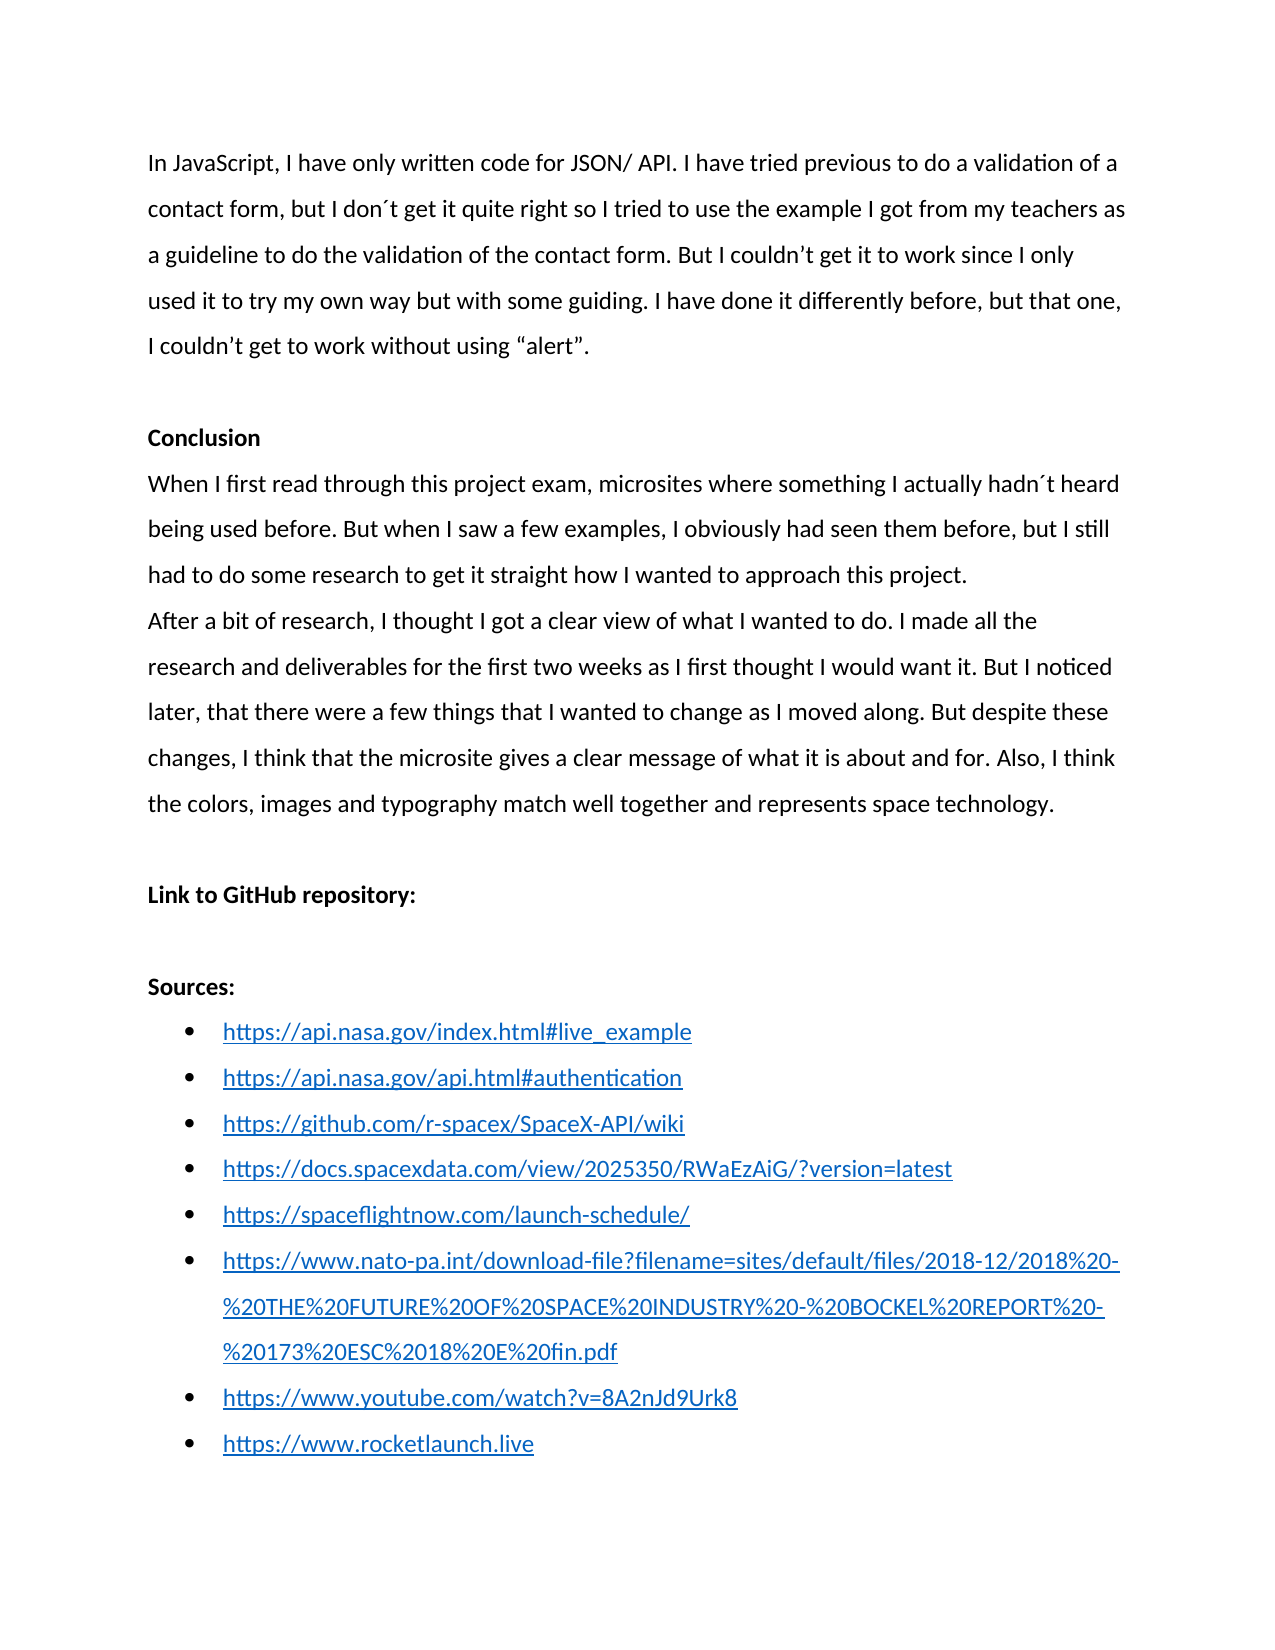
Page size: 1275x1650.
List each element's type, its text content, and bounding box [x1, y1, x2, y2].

text In JavaScript, I have only written code for JSON/ API. I have tried previous to do a validation of a contact form, but I don´t get it quite right so I tried to use the example I got from my teachers as a guideline to do the validation of the contact form. But I couldn’t get it to work since I only used it to try my own way but with some guiding. I have done it differently before, but that one, I couldn’t get to work without using “alert”. [148, 148, 1127, 361]
list https://docs.spacexdata.com/view/2025350/RWaEzAiG/?version=latest [185, 1154, 1127, 1184]
list https://spaceflightnow.com/launch-schedule/ [185, 1199, 1127, 1230]
list https://github.com/r-spacex/SpaceX-API/wiki [185, 1108, 1127, 1138]
text After a bit of research, I thought I got a clear view of what I wanted to do. I made all the research and deliverables for the first two weeks as I first thought I would want it. But I noticed later, that there were a few things that I wanted to change as I moved along. But despite these changes, I think that the microsite gives a clear message of what it is about and for. Also, I think the colors, images and typography match well together and represents space technology. [148, 605, 1127, 818]
text Sources: [148, 971, 1127, 1001]
list https://www.nato-pa.int/download-file?filename=sites/default/files/2018-12/2018%20-%20THE%20FUTURE%20OF%20SPACE%20INDUSTRY%20-%20BOCKEL%20REPORT%20-%20173%20ESC%2018%20E%20fin.pdf [185, 1245, 1127, 1367]
text When I first read through this project exam, microsites where something I actually hadn´t heard being used before. But when I saw a few examples, I obviously had seen them before, but I still had to do some research to get it straight how I wanted to approach this project. [148, 468, 1127, 590]
list https://api.nasa.gov/api.html#authentication [185, 1062, 1127, 1093]
list https://www.youtube.com/watch?v=8A2nJd9Urk8 [185, 1382, 1127, 1413]
text Link to GitHub repository: [148, 879, 1127, 910]
list https://www.rocketlaunch.live [185, 1428, 1127, 1458]
list https://api.nasa.gov/index.html#live_example [185, 1016, 1127, 1047]
text Conclusion [148, 422, 1127, 452]
